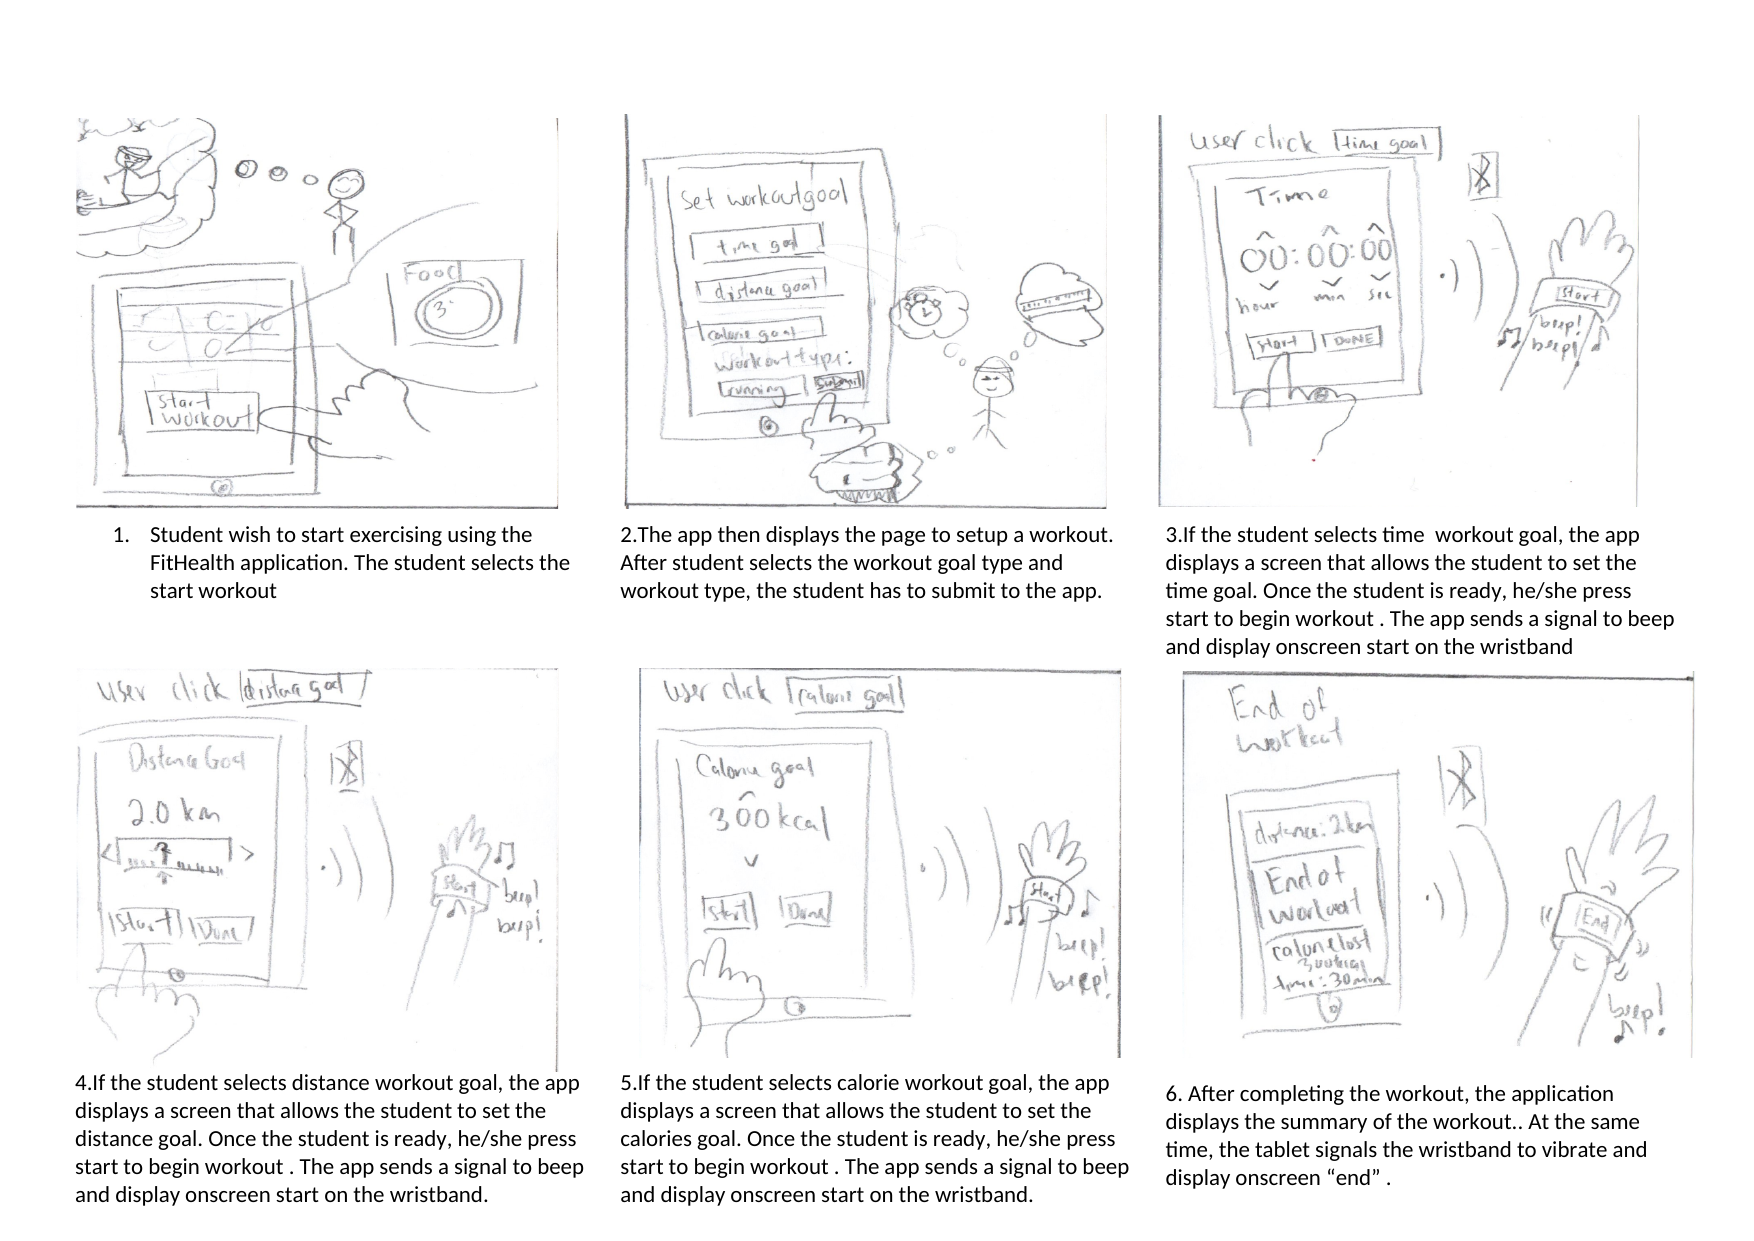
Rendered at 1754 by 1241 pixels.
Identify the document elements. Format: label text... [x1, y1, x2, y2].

picture [1182, 671, 1697, 1058]
picture [639, 668, 1122, 1058]
text 5.If the student selects calorie workout goal, the app displays a screen that allows the student to set the calories goal. Once the student is ready, he/she press start to begin workout . The app sends a signal to beep and display onscreen start on the wristband. [620, 1068, 1133, 1208]
picture [76, 118, 559, 509]
picture [76, 668, 559, 1068]
text 2.The app then displays the page to setup a workout. After student selects the workout goal type and workout type, the student has to submit to the app. [620, 520, 1133, 604]
picture [624, 114, 1107, 509]
list Student wish to start exercising using the FitHealth application. The student selects the start workout [112, 520, 588, 604]
picture [1158, 115, 1640, 507]
text 4.If the student selects distance workout goal, the app displays a screen that allows the student to set the distance goal. Once the student is ready, he/she press start to begin workout . The app sends a signal to beep and display onscreen start on the wristband. [75, 1068, 588, 1208]
text 6. After completing the workout, the application displays the summary of the workout.. At the same time, the tablet signals the wristband to vibrate and display onscreen “end” . [1165, 1079, 1679, 1191]
text 3.If the student selects time workout goal, the app displays a screen that allows the student to set the time goal. Once the student is ready, he/she press start to begin workout . The app sends a signal to beep and display onscreen start on the wristband [1165, 520, 1679, 660]
